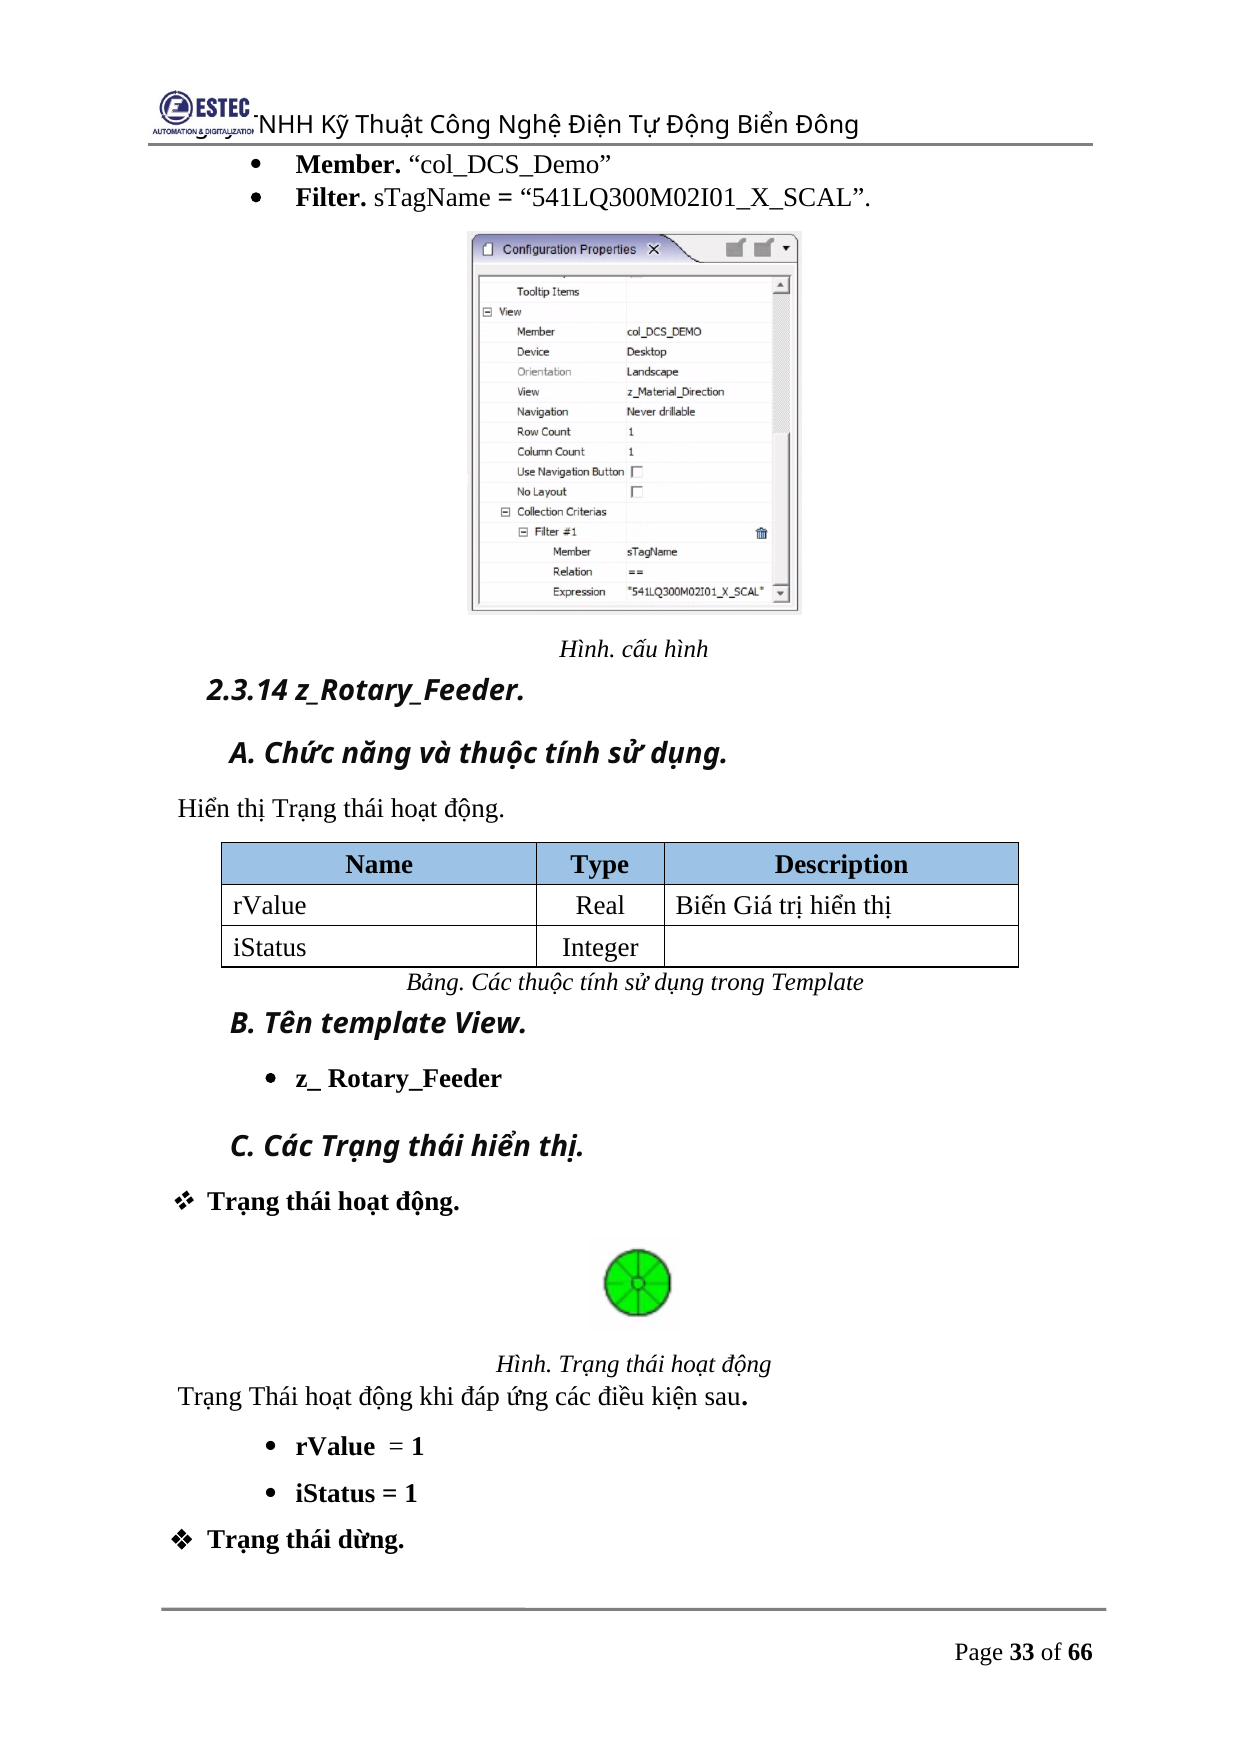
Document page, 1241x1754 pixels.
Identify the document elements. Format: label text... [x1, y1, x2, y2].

table_cell Biến Giá trị hiển thị [665, 885, 1018, 925]
picture [147, 87, 254, 134]
text Hiển thị Trạng thái hoạt động. [148, 792, 1092, 823]
text Bảng. Các thuộc tính sử dụng trong Template [148, 967, 1092, 996]
table_cell Integer [537, 926, 664, 966]
subtitle C. Các Trạng thái hiển thị. [229, 1126, 1092, 1165]
table_cell [665, 926, 1018, 966]
subtitle A. Chức năng và thuộc tính sử dụng. [229, 733, 1092, 772]
table_header Name [222, 843, 536, 884]
picture [467, 231, 802, 615]
subtitle 2.3.14 z_Rotary_Feeder. [177, 669, 1092, 709]
table_header Description [665, 843, 1018, 884]
table_header Type [537, 843, 664, 884]
list Member. “col_DCS_Demo” [251, 148, 1092, 179]
picture [588, 1237, 682, 1332]
list Trạng thái hoạt động. [169, 1185, 1092, 1216]
list Trạng thái dừng. [169, 1524, 1092, 1555]
text Hình. cấu hình [148, 634, 1092, 662]
table_cell iStatus [222, 926, 536, 966]
table_cell rValue [222, 885, 536, 925]
list iStatus = 1 [266, 1477, 1092, 1508]
list z_ Rotary_Feeder [266, 1062, 1092, 1093]
list Filter. sTagName = “541LQ300M02I01_X_SCAL”. [251, 181, 1092, 213]
subtitle B. Tên template View. [229, 1003, 1092, 1042]
text Hình. Trạng thái hoạt động [148, 1349, 1092, 1377]
list rValue = 1 [266, 1430, 1092, 1461]
table_cell Real [537, 885, 664, 925]
text Trạng Thái hoạt động khi đáp ứng các điều kiện sau. [148, 1380, 1092, 1411]
